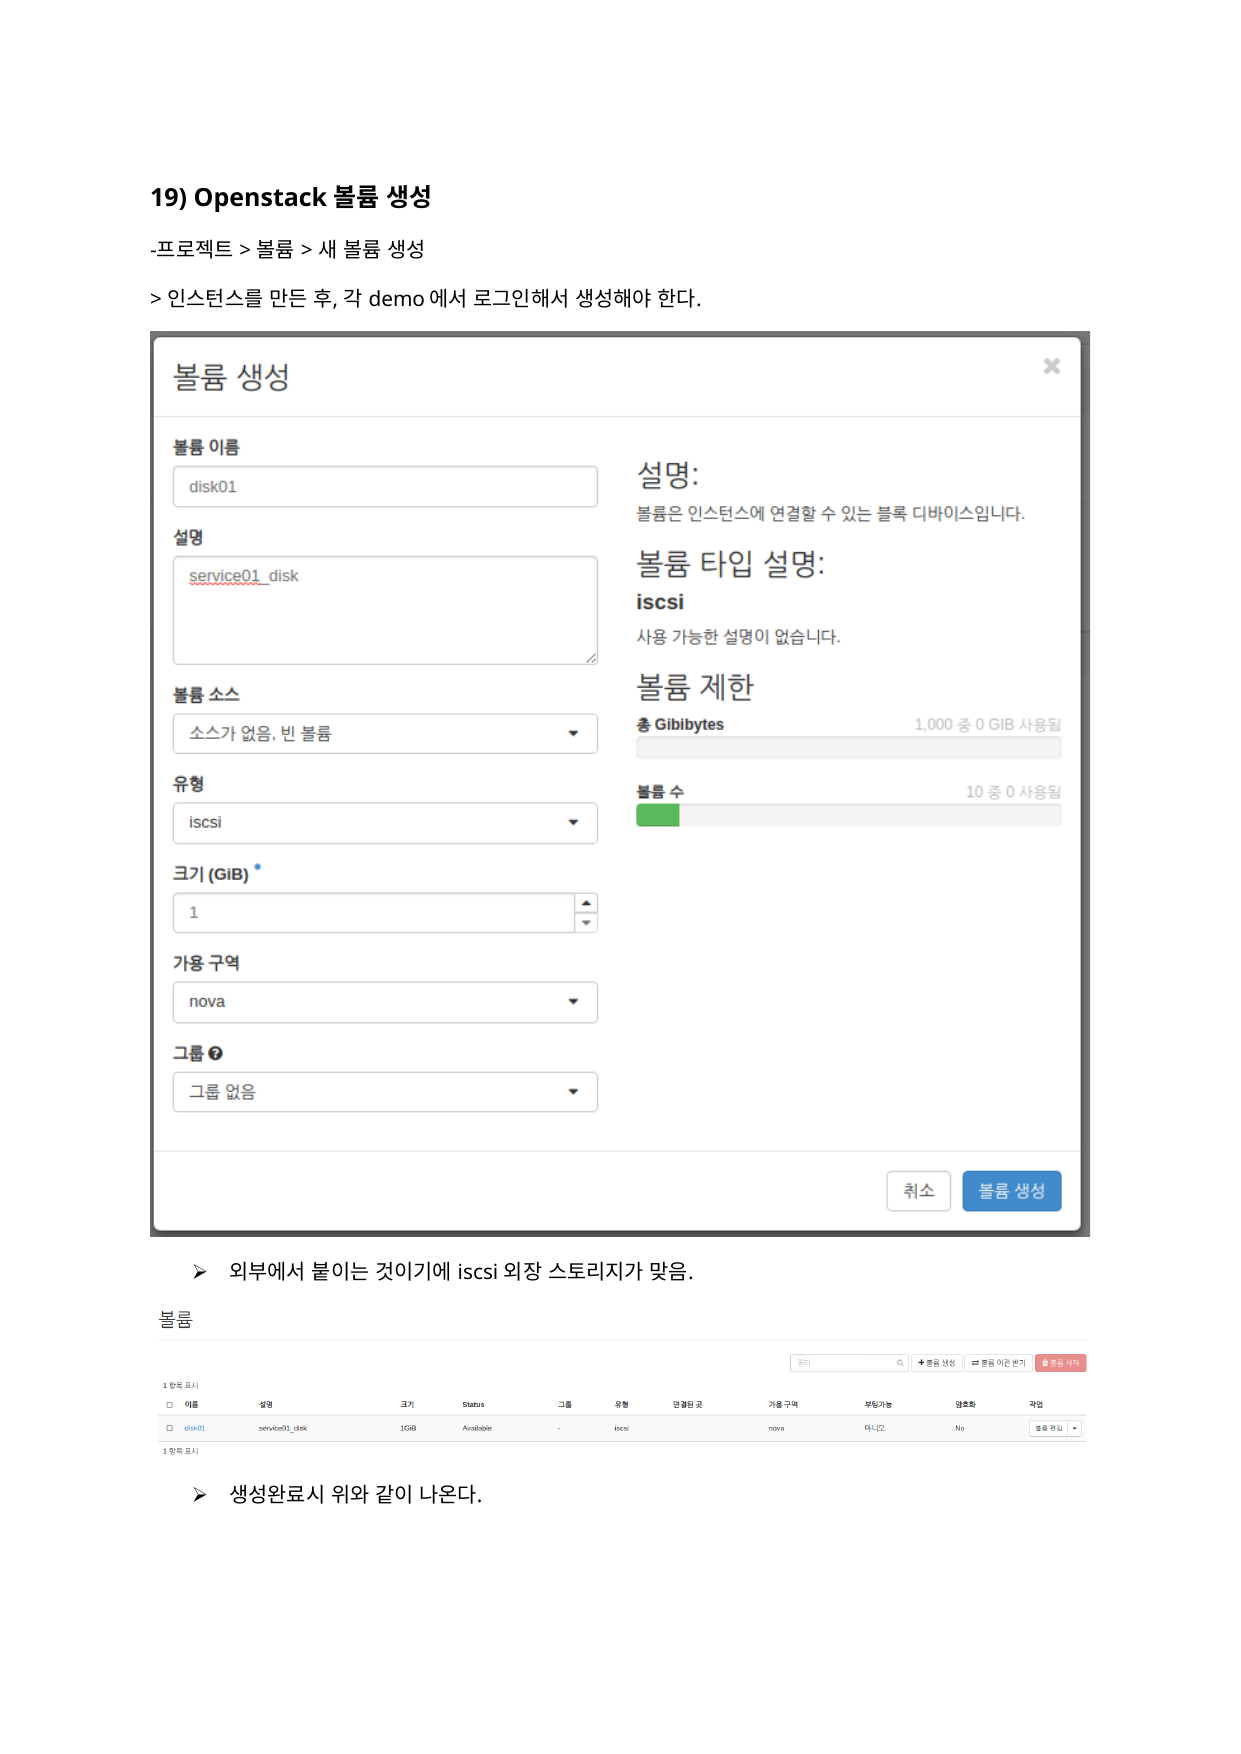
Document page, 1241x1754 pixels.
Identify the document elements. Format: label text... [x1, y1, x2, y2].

text > 인스턴스를 만든 후, 각 demo에서 로그인해서 생성해야 한다. [150, 282, 1090, 313]
picture [150, 1304, 1091, 1460]
text -프로젝트 > 볼륨 > 새 볼륨 생성 [150, 233, 1090, 263]
picture [150, 331, 1091, 1237]
list 외부에서 붙이는 것이기에 iscsi 외장 스토리지가 맞음. [192, 1255, 1090, 1286]
text 19) Openstack 볼륨 생성 [150, 177, 1090, 213]
list 생성완료시 위와 같이 나온다. [192, 1478, 1090, 1509]
